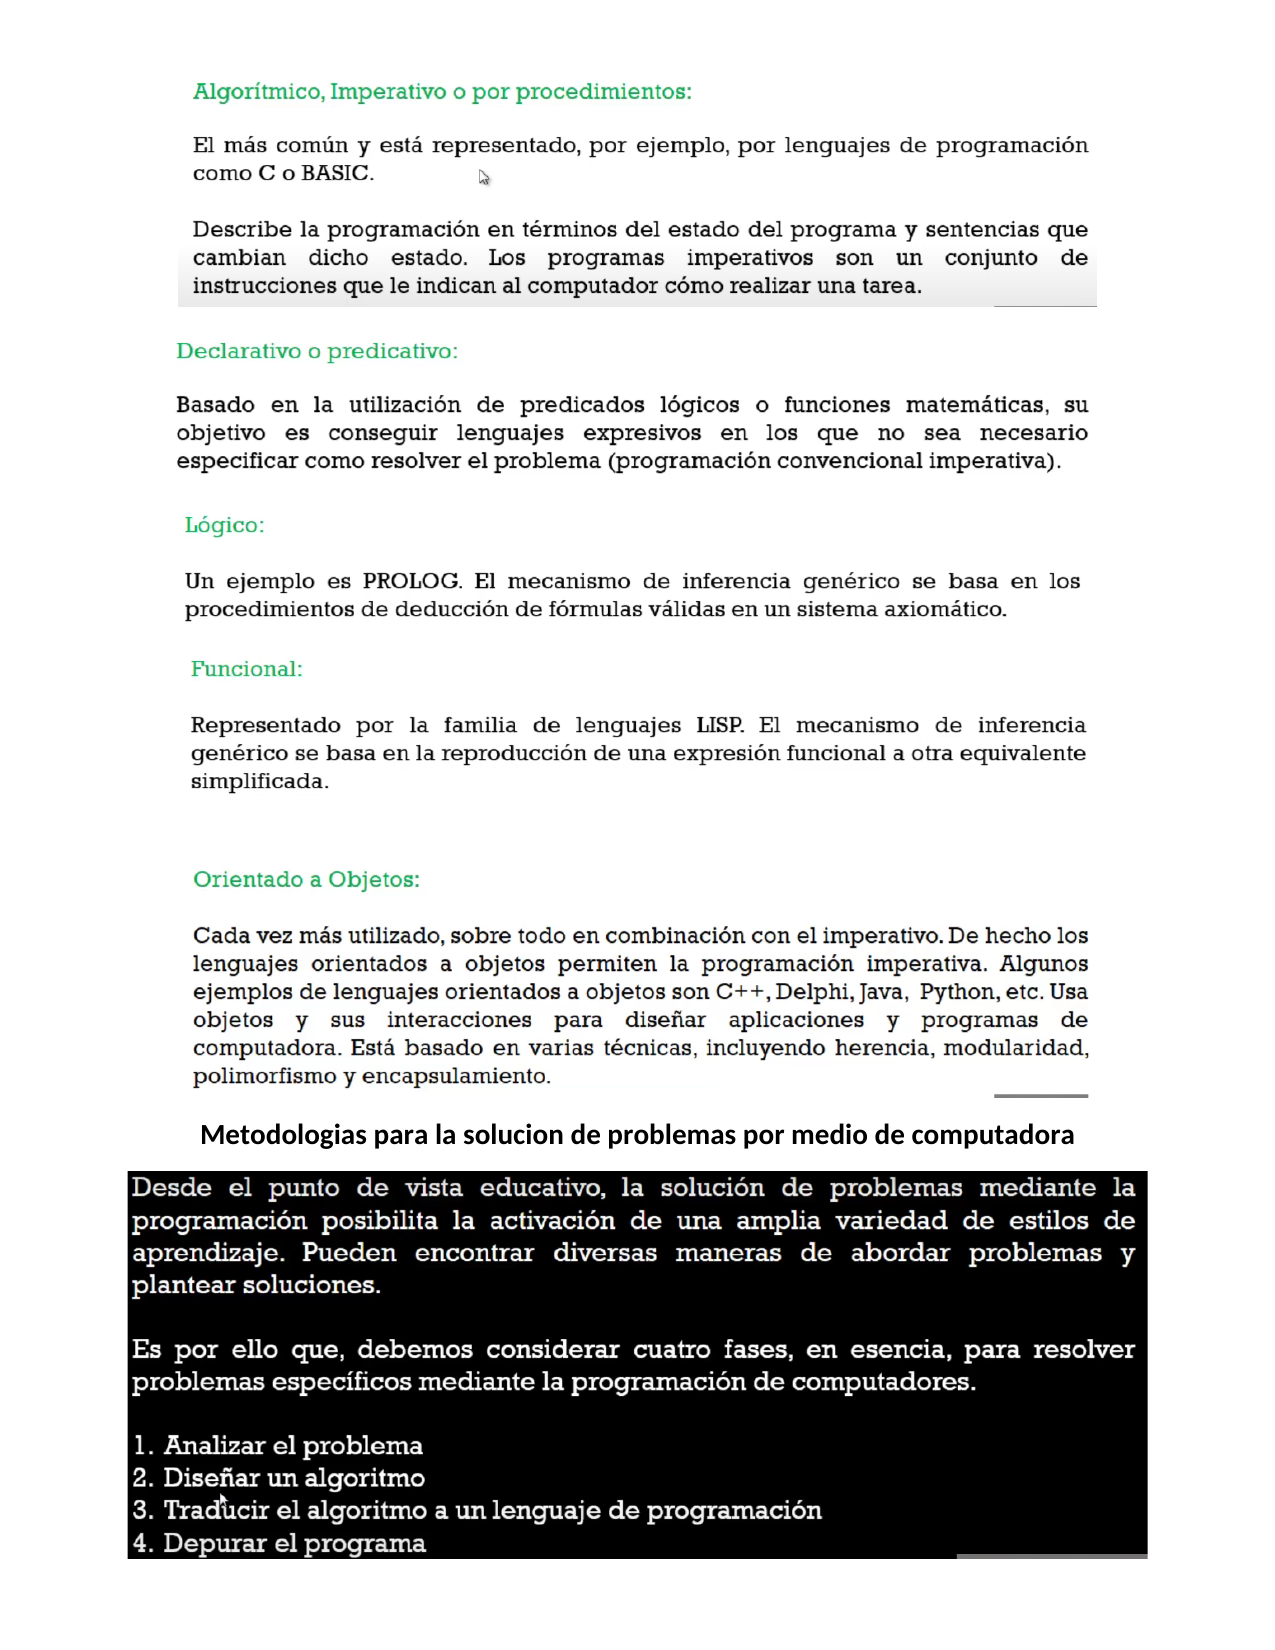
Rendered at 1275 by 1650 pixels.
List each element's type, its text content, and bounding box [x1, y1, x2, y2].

picture [127, 1171, 1148, 1559]
picture [182, 653, 1093, 802]
picture [178, 75, 1097, 307]
picture [171, 325, 1104, 482]
text Metodologias para la solucion de problemas por medio de computadora [75, 1116, 1200, 1152]
picture [186, 867, 1089, 1098]
picture [180, 500, 1095, 635]
